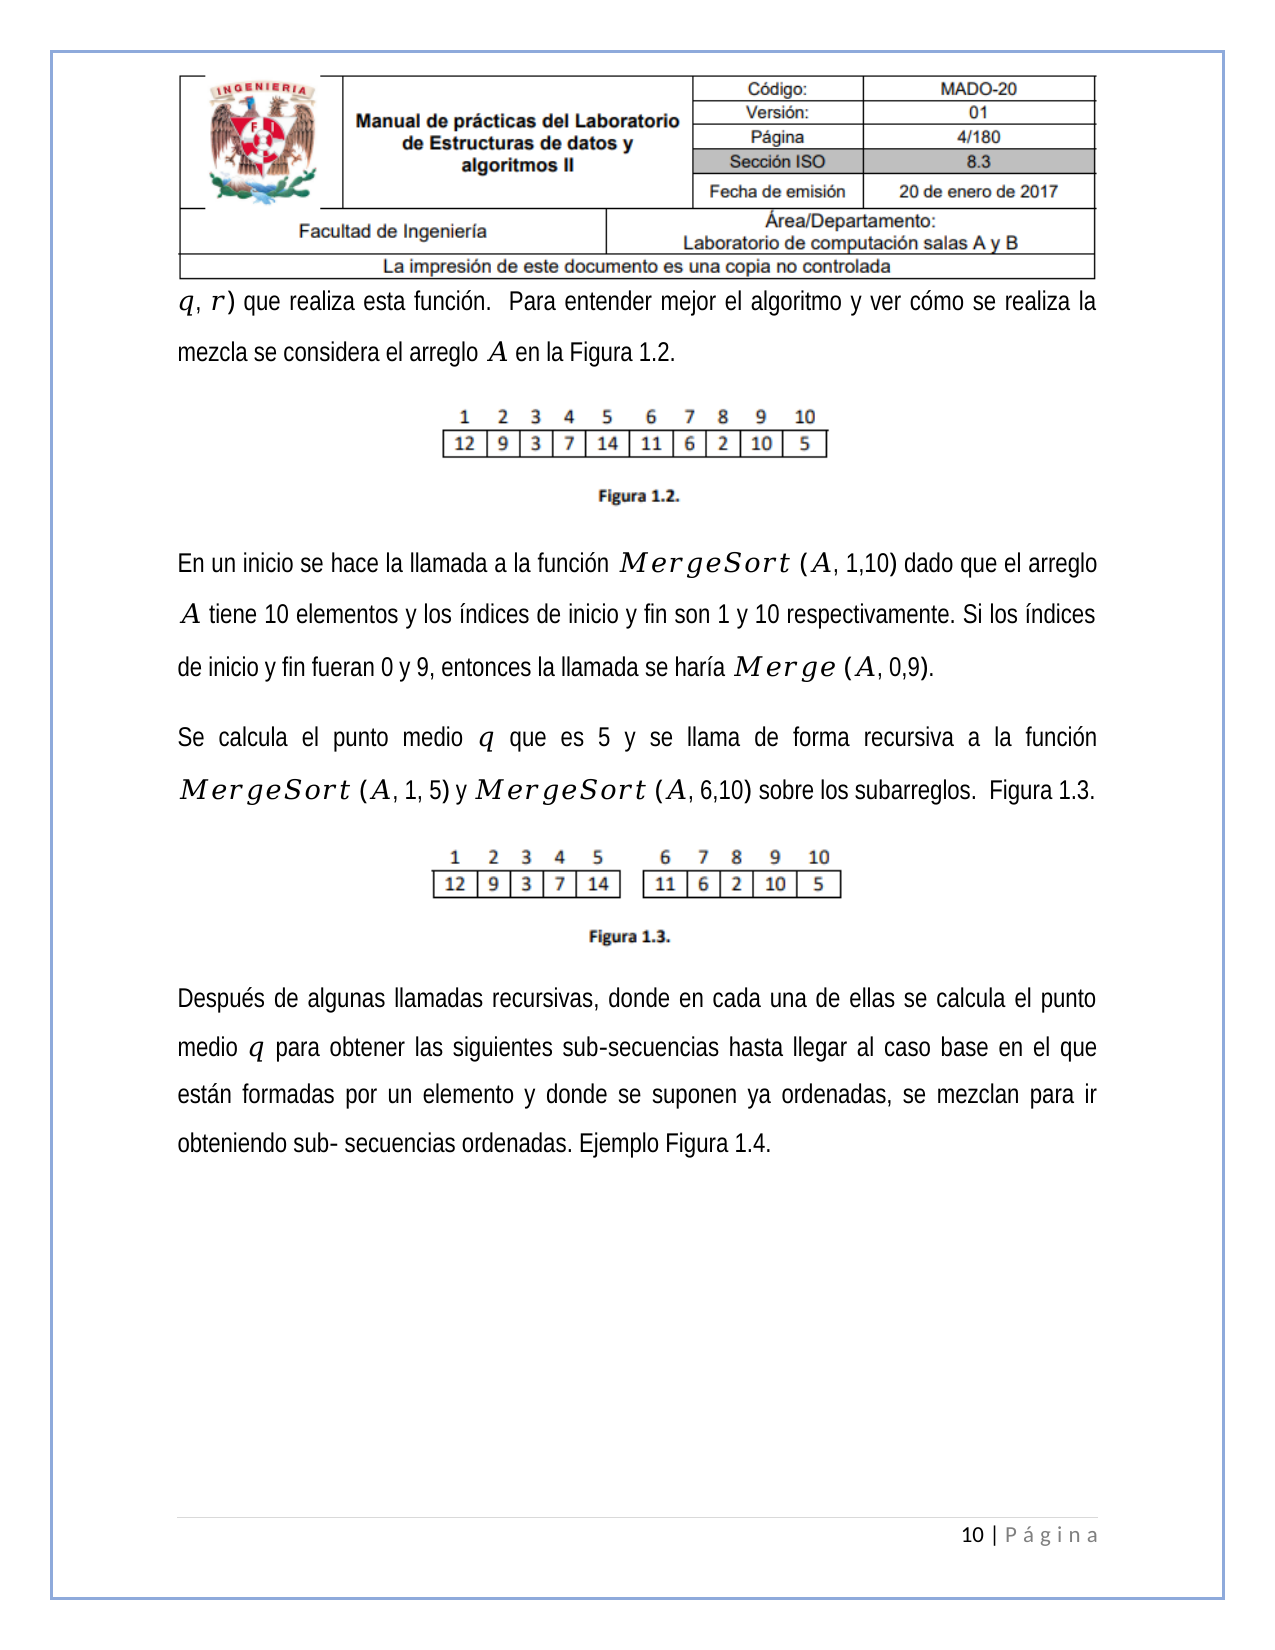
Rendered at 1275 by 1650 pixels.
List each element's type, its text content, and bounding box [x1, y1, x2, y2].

text Se calcula el punto medio 𝑞 que es 5 y se llama de forma recursiva a la función 𝑀𝑒𝑟𝑔𝑒𝑆𝑜𝑟𝑡 (𝐴, 1, 5) y 𝑀𝑒𝑟𝑔𝑒𝑆𝑜𝑟𝑡 (𝐴, 6,10) sobre los subarreglos. Figura 1.3. [177, 719, 1098, 807]
text En un inicio se hace la llamada a la función 𝑀𝑒𝑟𝑔𝑒𝑆𝑜𝑟𝑡 (𝐴, 1,10) dado que el arreglo 𝐴 tiene 10 elementos y los índices de inicio y fin son 1 y 10 respectivamente. Si los índices de inicio y fin fueran 0 y 9, entonces la llamada se haría 𝑀𝑒𝑟𝑔𝑒 (𝐴, 0,9). [177, 543, 1098, 684]
picture [427, 842, 848, 952]
text Después de algunas llamadas recursivas, donde en cada una de ellas se calcula el punto medio 𝑞 para obtener las siguientes sub‐secuencias hasta llegar al caso base en el que están formadas por un elemento y donde se suponen ya ordenadas, se mezclan para ir obteniendo sub‐ secuencias ordenadas. Ejemplo Figura 1.4. [177, 982, 1098, 1158]
picture [177, 73, 1098, 282]
picture [435, 400, 840, 513]
